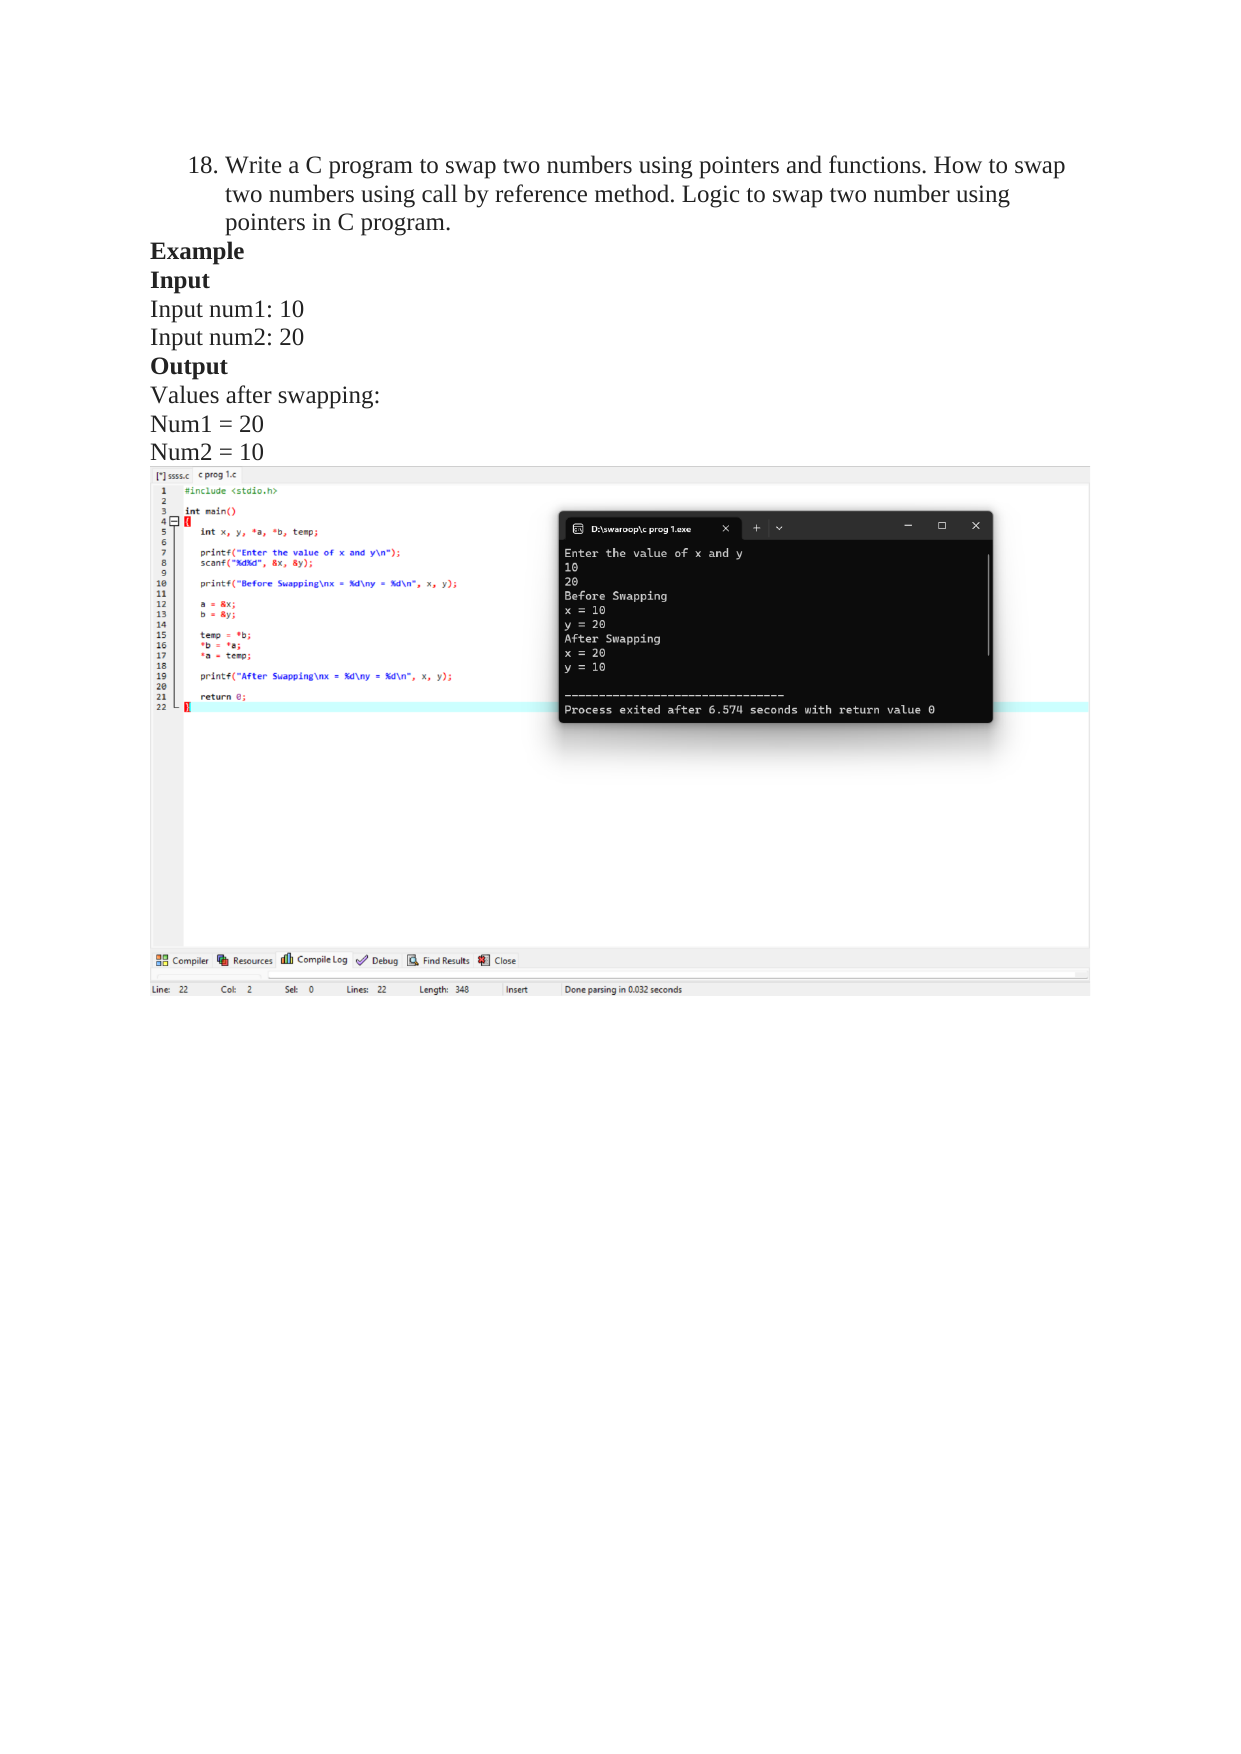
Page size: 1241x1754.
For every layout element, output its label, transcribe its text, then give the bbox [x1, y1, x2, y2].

list Write a C program to swap two numbers using pointers and functions. How to swap two numbers using call by reference method. Logic to swap two number using pointers in C program. [187, 150, 1090, 236]
text Example [150, 236, 1090, 265]
text Num2 = 10 [150, 437, 1090, 466]
text Input num1: 10 [150, 294, 1090, 322]
picture [150, 466, 1091, 996]
text Input [150, 265, 1090, 294]
text Num1 = 20 [150, 409, 1090, 437]
text Values after swapping: [150, 380, 1090, 409]
text Output [150, 351, 1090, 380]
text Input num2: 20 [150, 322, 1090, 351]
